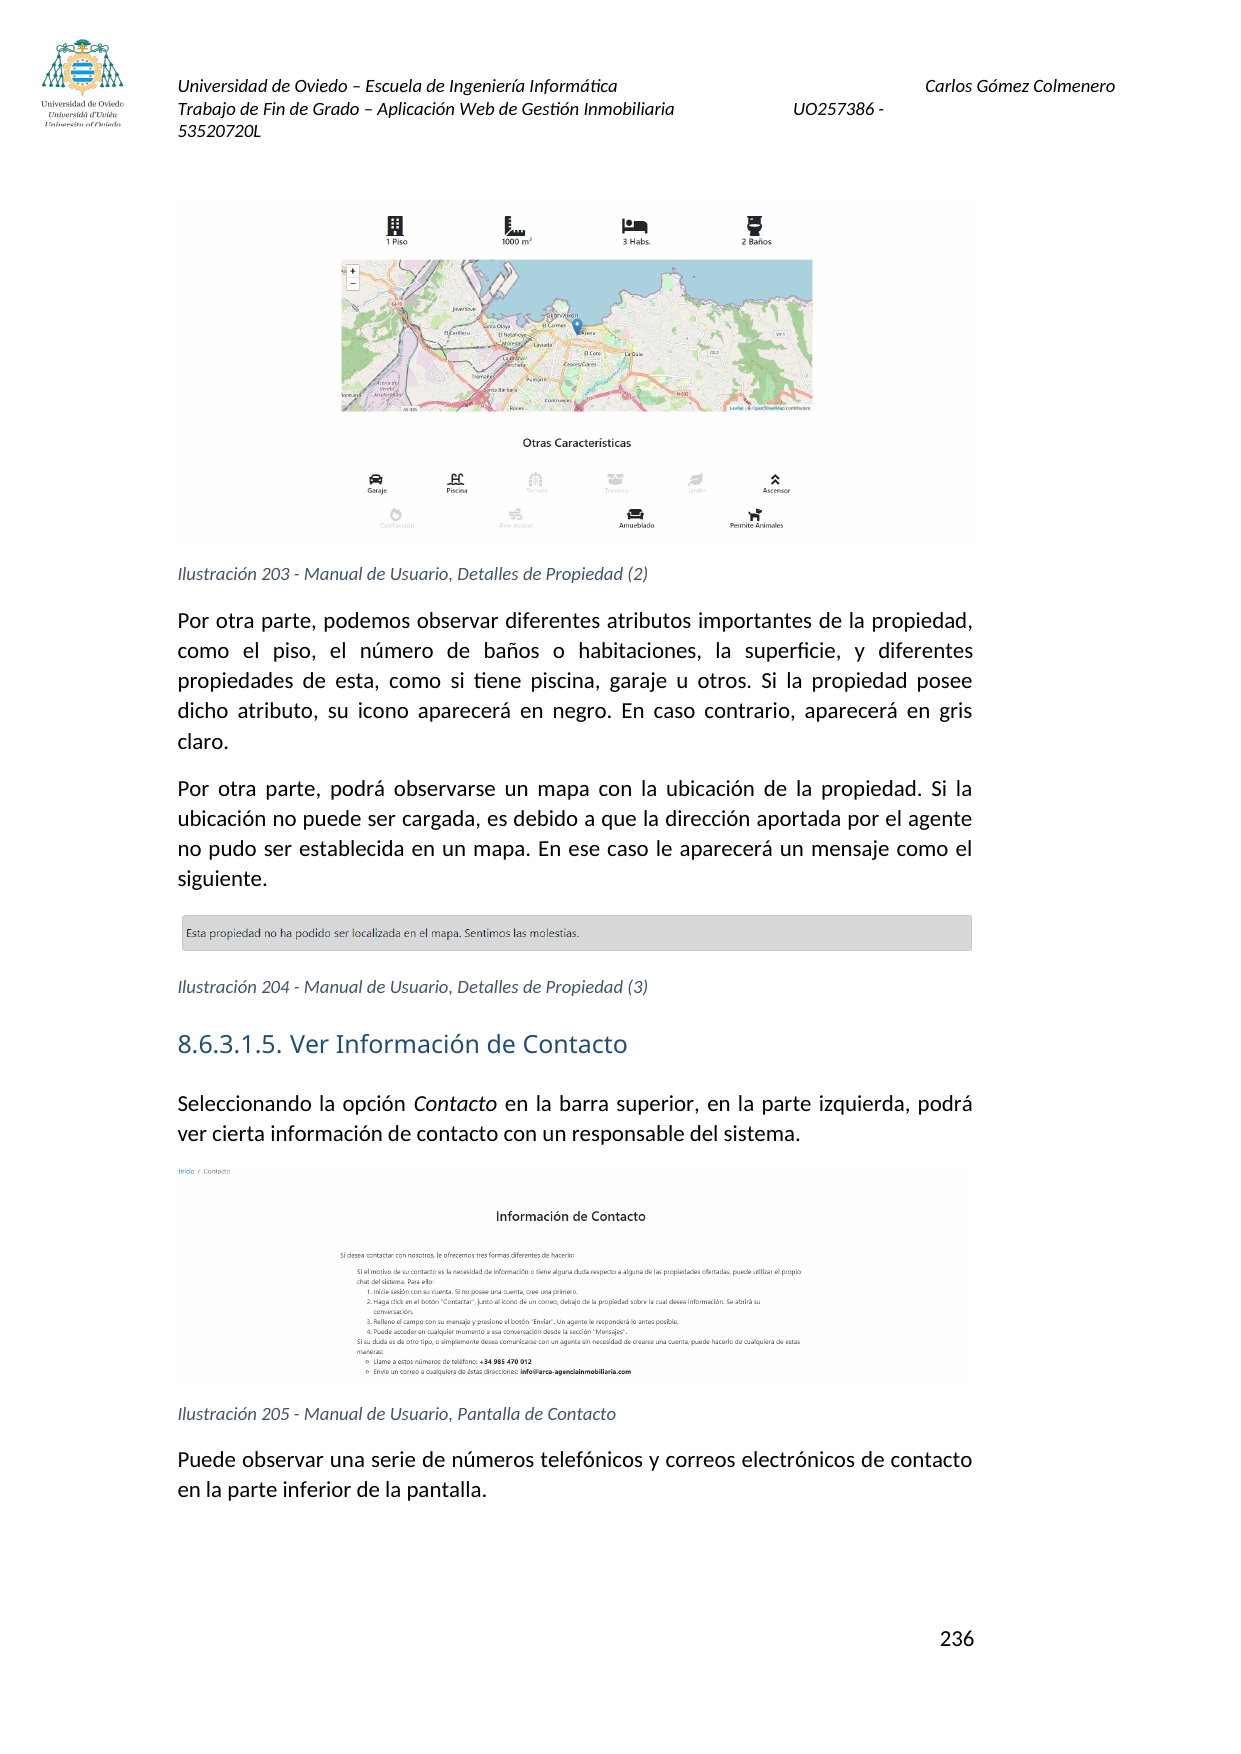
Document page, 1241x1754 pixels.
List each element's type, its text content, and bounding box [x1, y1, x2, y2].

picture [177, 911, 975, 957]
text Ilustración 203 - Manual de Usuario, Detalles de Propiedad (2) [177, 562, 974, 585]
picture [36, 38, 124, 126]
text Seleccionando la opción Contacto en la barra superior, en la parte izquierda, podrá ver cierta información de contacto con un responsable del sistema. [177, 1089, 974, 1147]
picture [177, 1166, 968, 1383]
text Por otra parte, podemos observar diferentes atributos importantes de la propiedad, como el piso, el número de baños o habitaciones, la superficie, y diferentes propiedades de esta, como si tiene piscina, garaje u otros. Si la propiedad posee dicho atributo, su icono aparecerá en negro. En caso contrario, aparecerá en gris claro. [177, 606, 974, 755]
text Por otra parte, podrá observarse un mapa con la ubicación de la propiedad. Si la ubicación no puede ser cargada, es debido a que la dirección aportada por el agente no pudo ser establecida en un mapa. En ese caso le aparecerá un mensaje como el siguiente. [177, 774, 974, 892]
text Puede observar una serie de números telefónicos y correos electrónicos de contacto en la parte inferior de la pantalla. [177, 1445, 974, 1504]
text Ilustración 205 - Manual de Usuario, Pantalla de Contacto [177, 1402, 974, 1424]
text Ilustración 204 - Manual de Usuario, Detalles de Propiedad (3) [177, 975, 974, 998]
picture [177, 198, 975, 544]
subtitle Ver Información de Contacto [177, 1027, 974, 1061]
